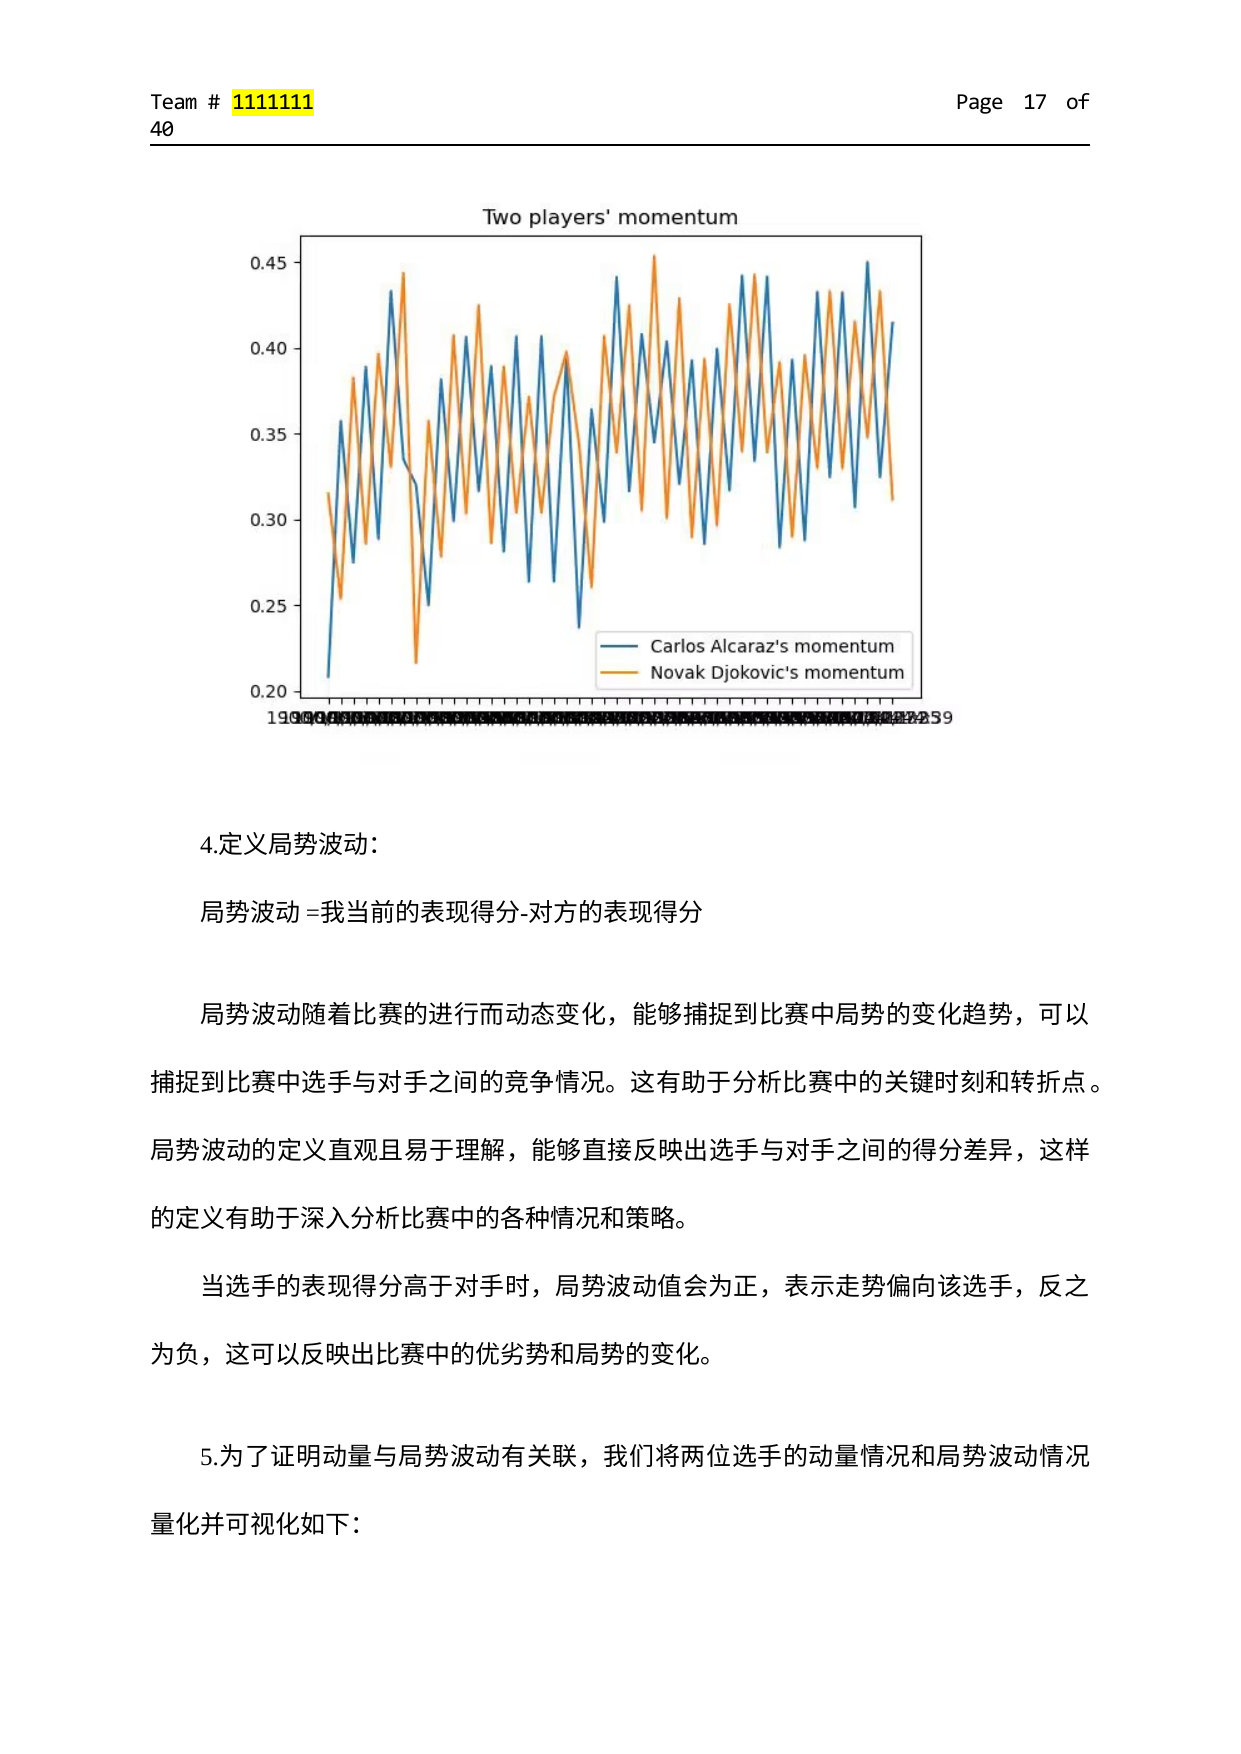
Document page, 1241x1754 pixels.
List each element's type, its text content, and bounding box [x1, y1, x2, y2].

picture [200, 163, 1001, 764]
text 5.为了证明动量与局势波动有关联，我们将两位选手的动量情况和局势波动情况量化并可视化如下： [150, 1420, 1090, 1556]
text 局势波动随着比赛的进行而动态变化，能够捕捉到比赛中局势的变化趋势，可以捕捉到比赛中选手与对手之间的竞争情况。这有助于分析比赛中的关键时刻和转折点。局势波动的定义直观且易于理解，能够直接反映出选手与对手之间的得分差异，这样的定义有助于深入分析比赛中的各种情况和策略。 [150, 979, 1090, 1251]
text 局势波动 =我当前的表现得分-对方的表现得分 [150, 877, 1090, 945]
text 当选手的表现得分高于对手时，局势波动值会为正，表示走势偏向该选手，反之为负，这可以反映出比赛中的优劣势和局势的变化。 [150, 1251, 1090, 1386]
text 4.定义局势波动： [150, 809, 1090, 877]
